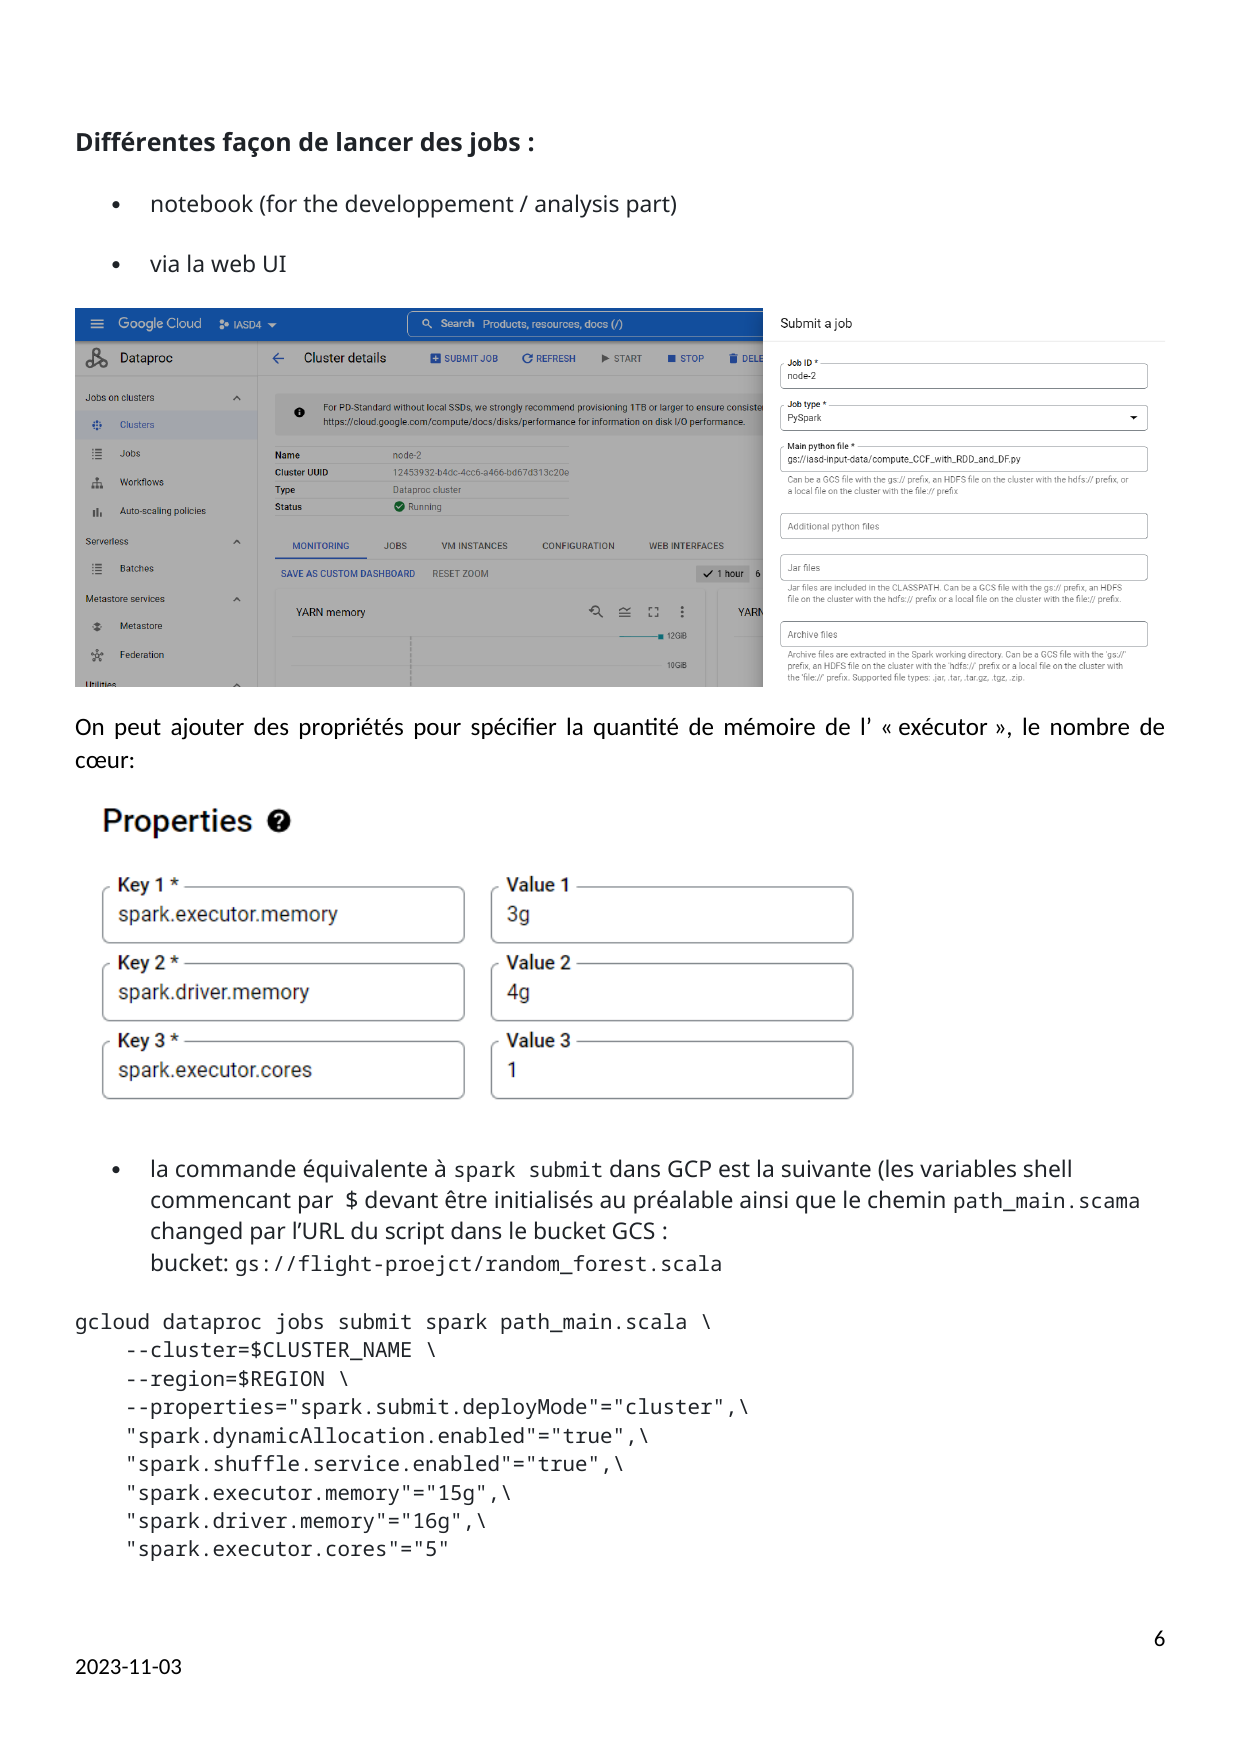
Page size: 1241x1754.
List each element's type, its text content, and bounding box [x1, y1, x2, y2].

picture [75, 308, 1166, 687]
text Différentes façon de lancer des jobs : [75, 124, 1165, 159]
text On peut ajouter des propriétés pour spécifier la quantité de mémoire de l’ « exécutor », le nombre de cœur: [75, 712, 1165, 775]
text "spark.executor.memory"="15g",\ [75, 1478, 1165, 1506]
text "spark.shuffle.service.enabled"="true",\ [75, 1449, 1165, 1478]
text --cluster=$CLUSTER_NAME \ [75, 1335, 1165, 1364]
text "spark.executor.cores"="5" [75, 1534, 1165, 1563]
text --region=$REGION \ [75, 1364, 1165, 1392]
list via la web UI [112, 248, 1165, 279]
picture [75, 794, 1166, 1124]
text "spark.driver.memory"="16g",\ [75, 1506, 1165, 1534]
text --properties="spark.submit.deployMode"="cluster",\ [75, 1392, 1165, 1421]
text "spark.dynamicAllocation.enabled"="true",\ [75, 1421, 1165, 1449]
list notebook (for the developpement / analysis part) [112, 188, 1165, 219]
list la commande équivalente à spark submit dans GCP est la suivante (les variables shell commencant par $ devant être initialisés au préalable ainsi que le chemin path_main.scama changed par l’URL du script dans le bucket GCS : bucket: gs://flight-proejct/random_forest.scala [112, 1153, 1165, 1278]
text gcloud dataproc jobs submit spark path_main.scala \ [75, 1307, 1165, 1335]
